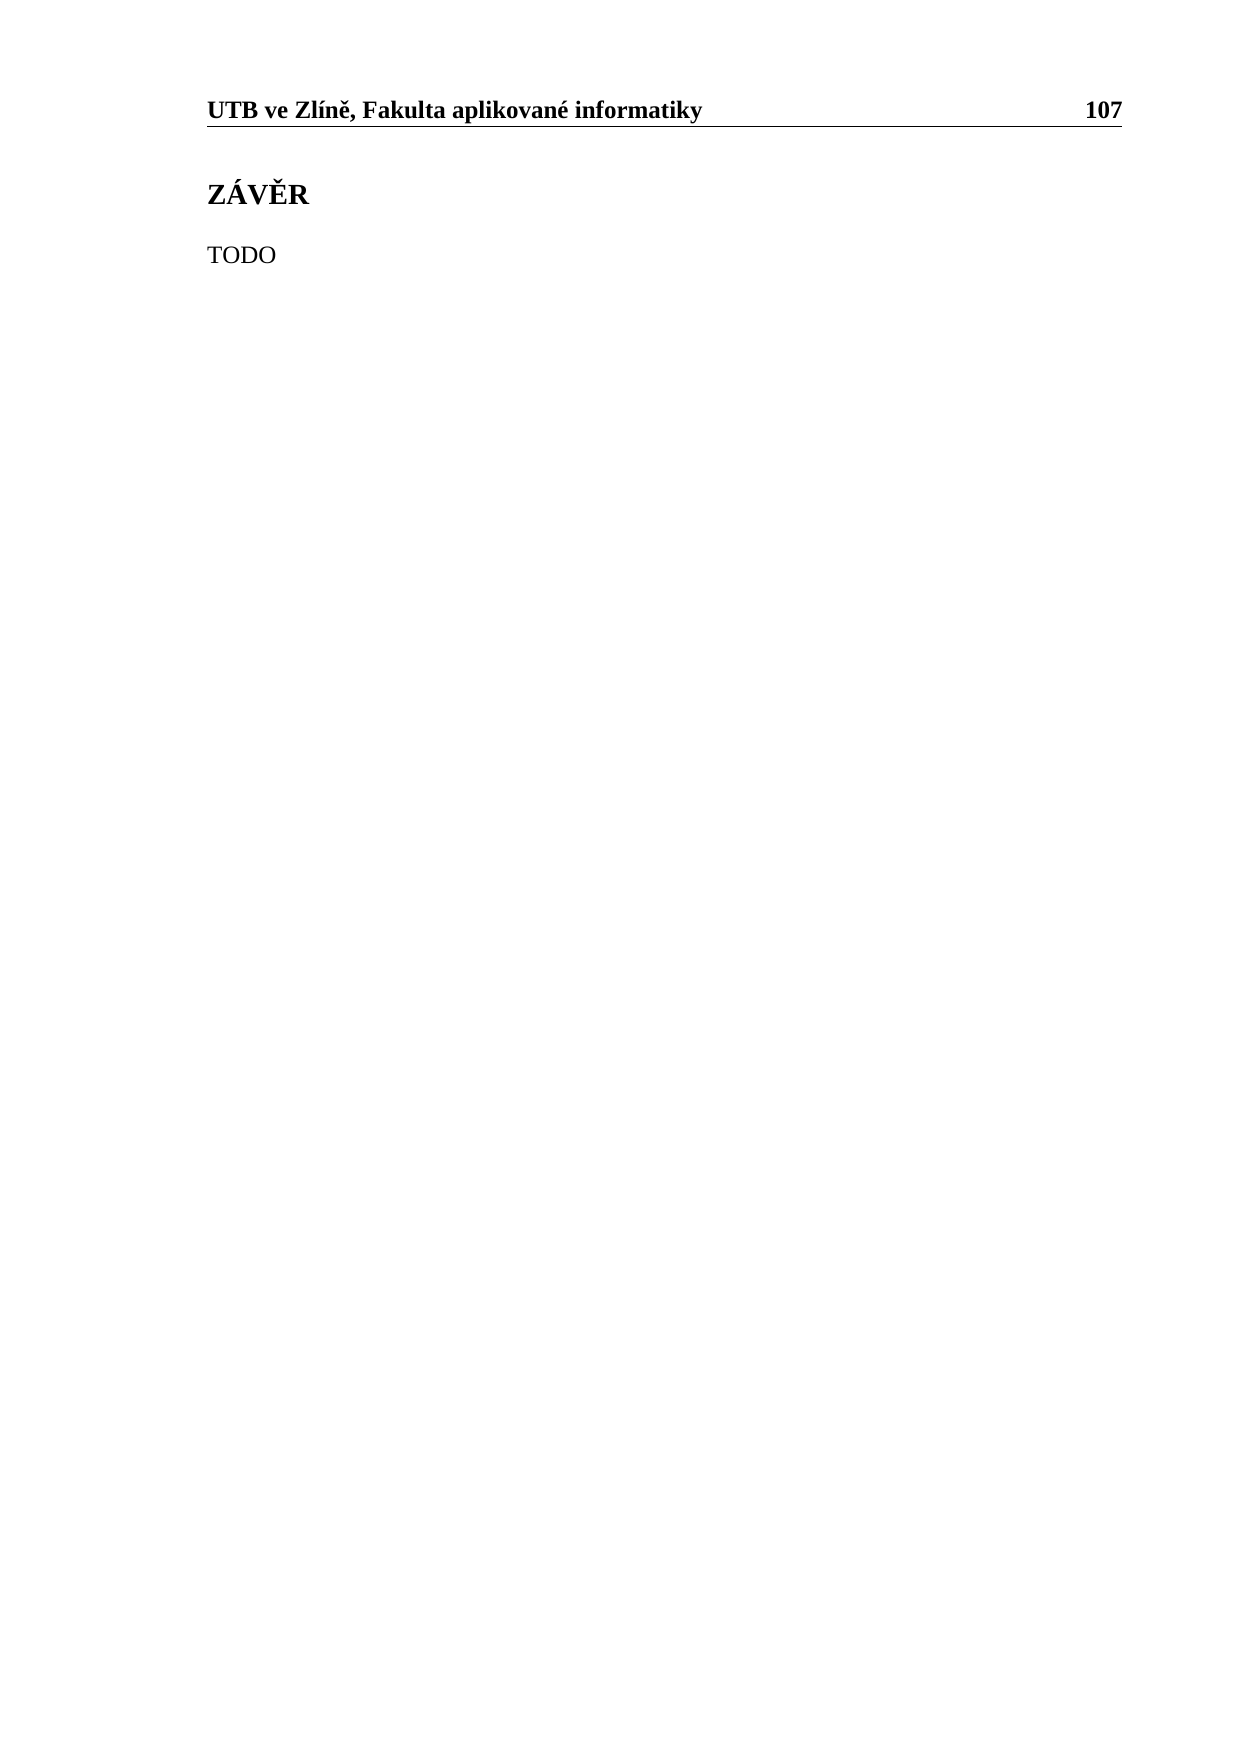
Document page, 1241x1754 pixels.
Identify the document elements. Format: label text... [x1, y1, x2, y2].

text Závěr [207, 177, 1122, 211]
text TODO [207, 240, 1122, 269]
